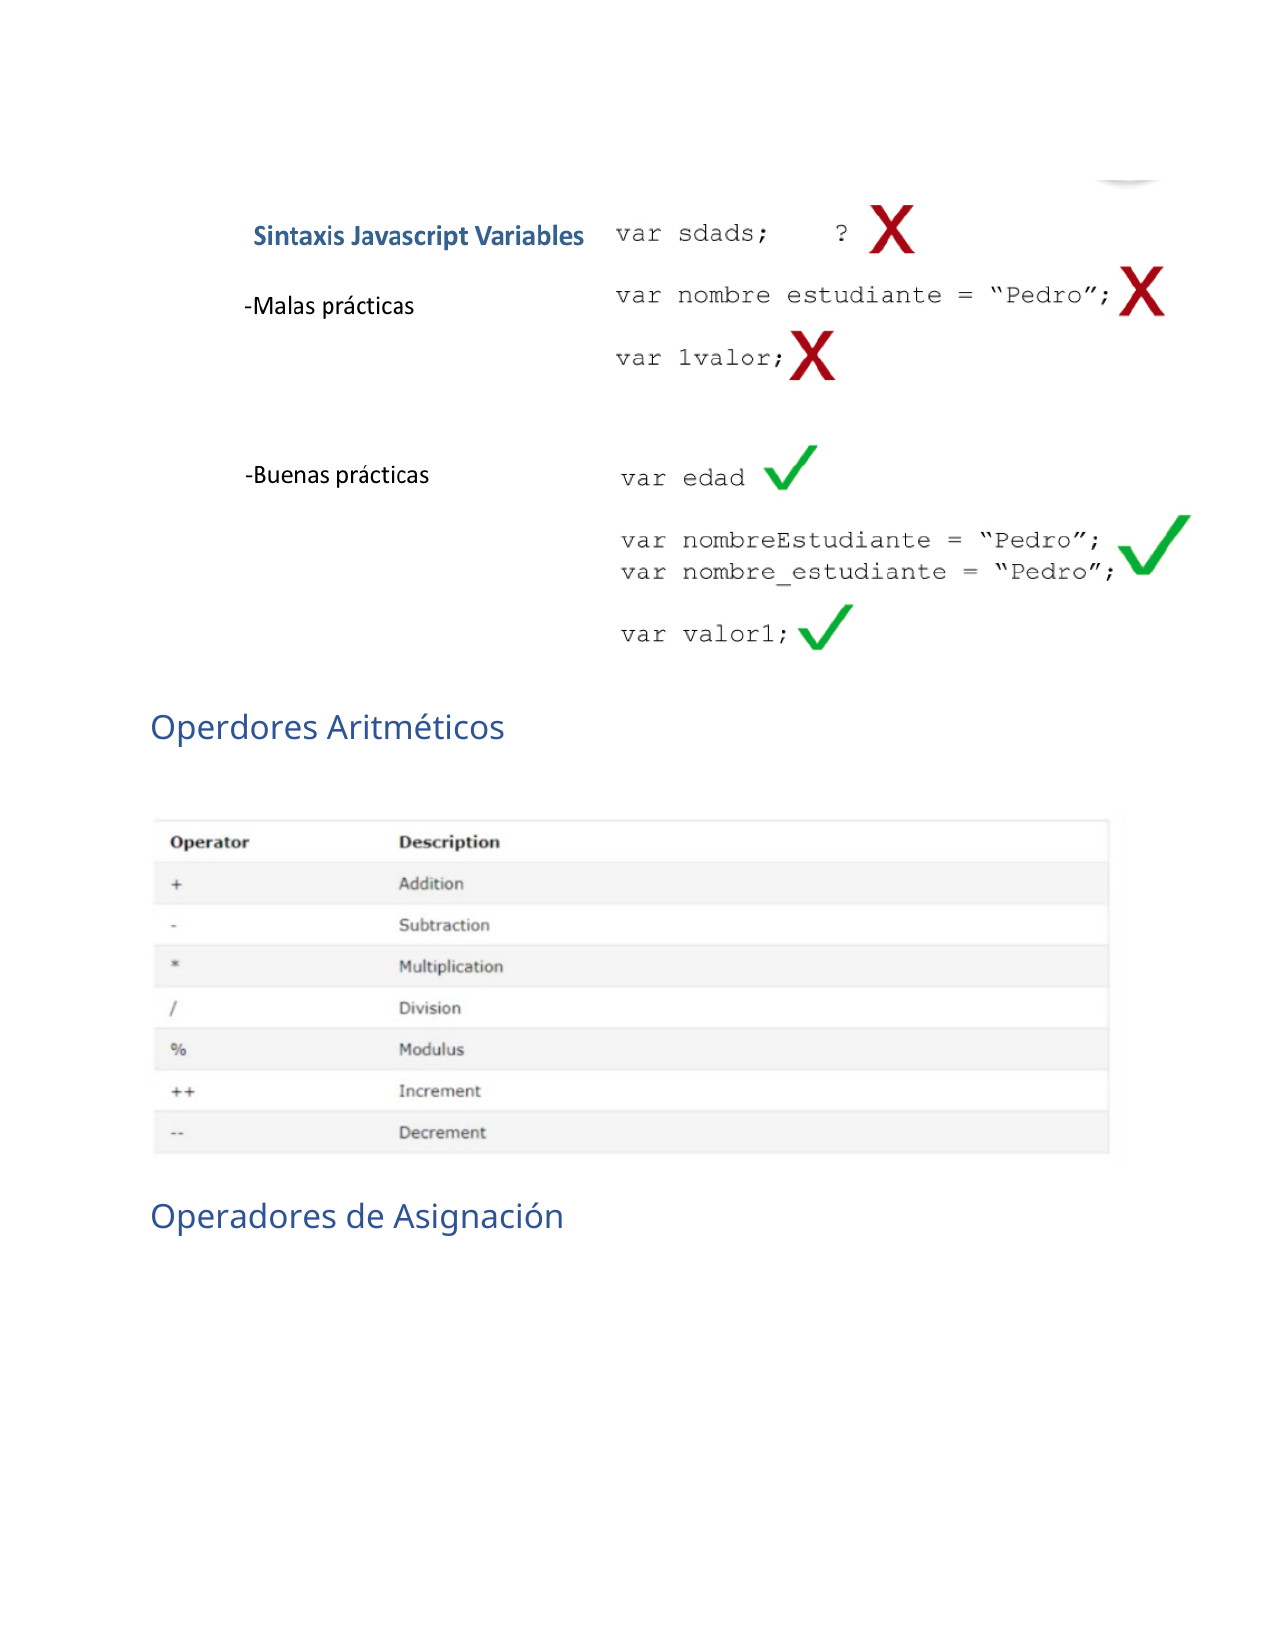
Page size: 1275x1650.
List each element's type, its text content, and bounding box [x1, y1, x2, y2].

subtitle Operdores Aritméticos [150, 704, 1125, 749]
subtitle Operadores de Asignación [150, 1193, 1125, 1238]
picture [150, 810, 1125, 1169]
picture [225, 180, 1200, 679]
